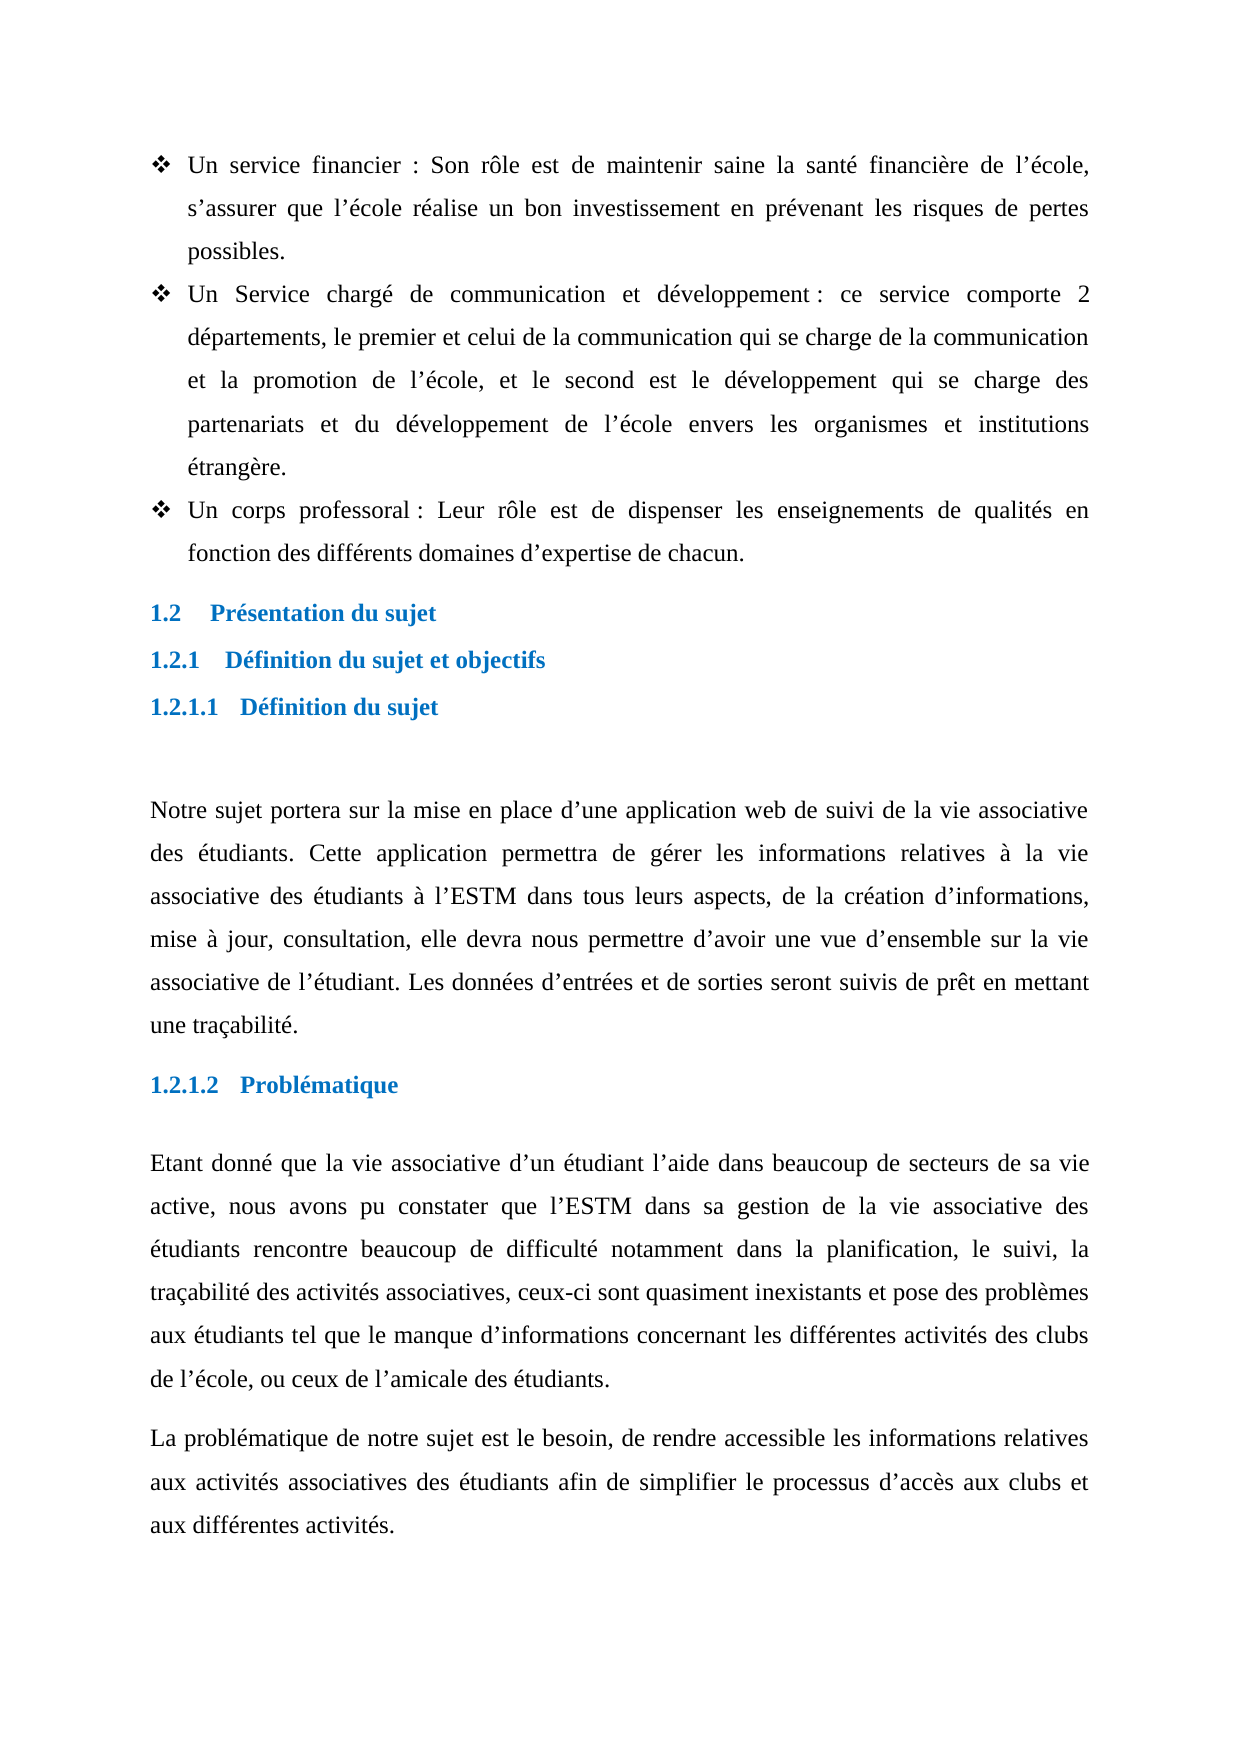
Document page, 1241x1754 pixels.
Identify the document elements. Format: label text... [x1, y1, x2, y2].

subtitle Définition du sujet [150, 692, 1090, 721]
list Un service financier : Son rôle est de maintenir saine la santé financière de l’école, s’assurer que l’école réalise un bon investissement en prévenant les risques de pertes possibles. [150, 150, 1090, 265]
list Un corps professoral : Leur rôle est de dispenser les enseignements de qualités en fonction des différents domaines d’expertise de chacun. [150, 495, 1090, 567]
subtitle Problématique [150, 1070, 1090, 1099]
text Etant donné que la vie associative d’un étudiant l’aide dans beaucoup de secteurs de sa vie active, nous avons pu constater que l’ESTM dans sa gestion de la vie associative des étudiants rencontre beaucoup de difficulté notamment dans la planification, le suivi, la traçabilité des activités associatives, ceux-ci sont quasiment inexistants et pose des problèmes aux étudiants tel que le manque d’informations concernant les différentes activités des clubs de l’école, ou ceux de l’amicale des étudiants. [150, 1148, 1090, 1392]
text Notre sujet portera sur la mise en place d’une application web de suivi de la vie associative des étudiants. Cette application permettra de gérer les informations relatives à la vie associative des étudiants à l’ESTM dans tous leurs aspects, de la création d’informations, mise à jour, consultation, elle devra nous permettre d’avoir une vue d’ensemble sur la vie associative de l’étudiant. Les données d’entrées et de sorties seront suivis de prêt en mettant une traçabilité. [150, 795, 1090, 1039]
subtitle Présentation du sujet [150, 598, 1090, 627]
text La problématique de notre sujet est le besoin, de rendre accessible les informations relatives aux activités associatives des étudiants afin de simplifier le processus d’accès aux clubs et aux différentes activités. [150, 1423, 1090, 1538]
subtitle Définition du sujet et objectifs [150, 645, 1090, 674]
list Un Service chargé de communication et développement : ce service comporte 2 départements, le premier et celui de la communication qui se charge de la communication et la promotion de l’école, et le second est le développement qui se charge des partenariats et du développement de l’école envers les organismes et institutions étrangère. [150, 279, 1090, 481]
